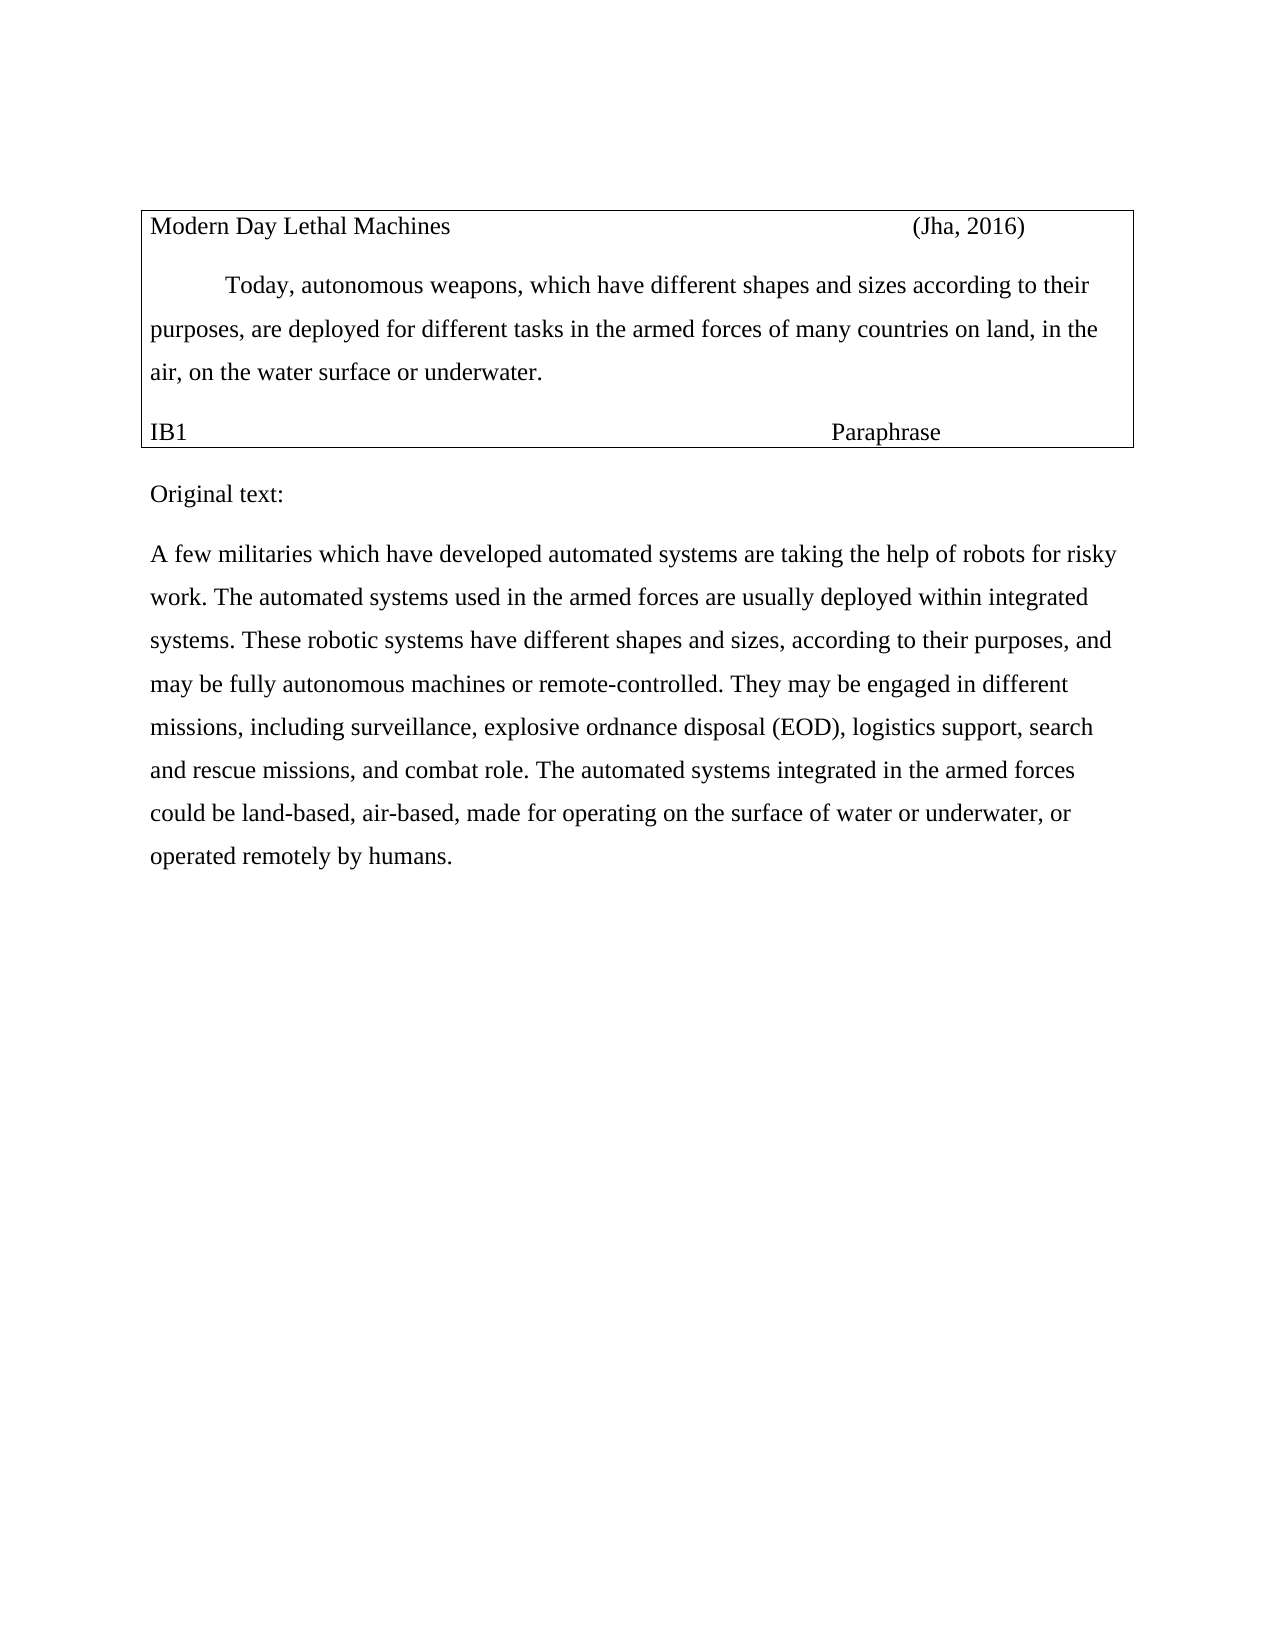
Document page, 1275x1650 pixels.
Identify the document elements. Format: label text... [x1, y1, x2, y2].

text IB1 Paraphrase [142, 416, 1133, 447]
text Original text: [150, 479, 1125, 508]
text Modern Day Lethal Machines (Jha, 2016) [142, 211, 1133, 239]
text Today, autonomous weapons, which have different shapes and sizes according to their purposes, are deployed for different tasks in the armed forces of many countries on land, in the air, on the water surface or underwater. [142, 269, 1133, 386]
text A few militaries which have developed automated systems are taking the help of robots for risky work. The automated systems used in the armed forces are usually deployed within integrated systems. These robotic systems have different shapes and sizes, according to their purposes, and may be fully autonomous machines or remote-controlled. They may be engaged in different missions, including surveillance, explosive ordnance disposal (EOD), logistics support, search and rescue missions, and combat role. The automated systems integrated in the armed forces could be land-based, air-based, made for operating on the surface of water or underwater, or operated remotely by humans. [150, 539, 1125, 870]
